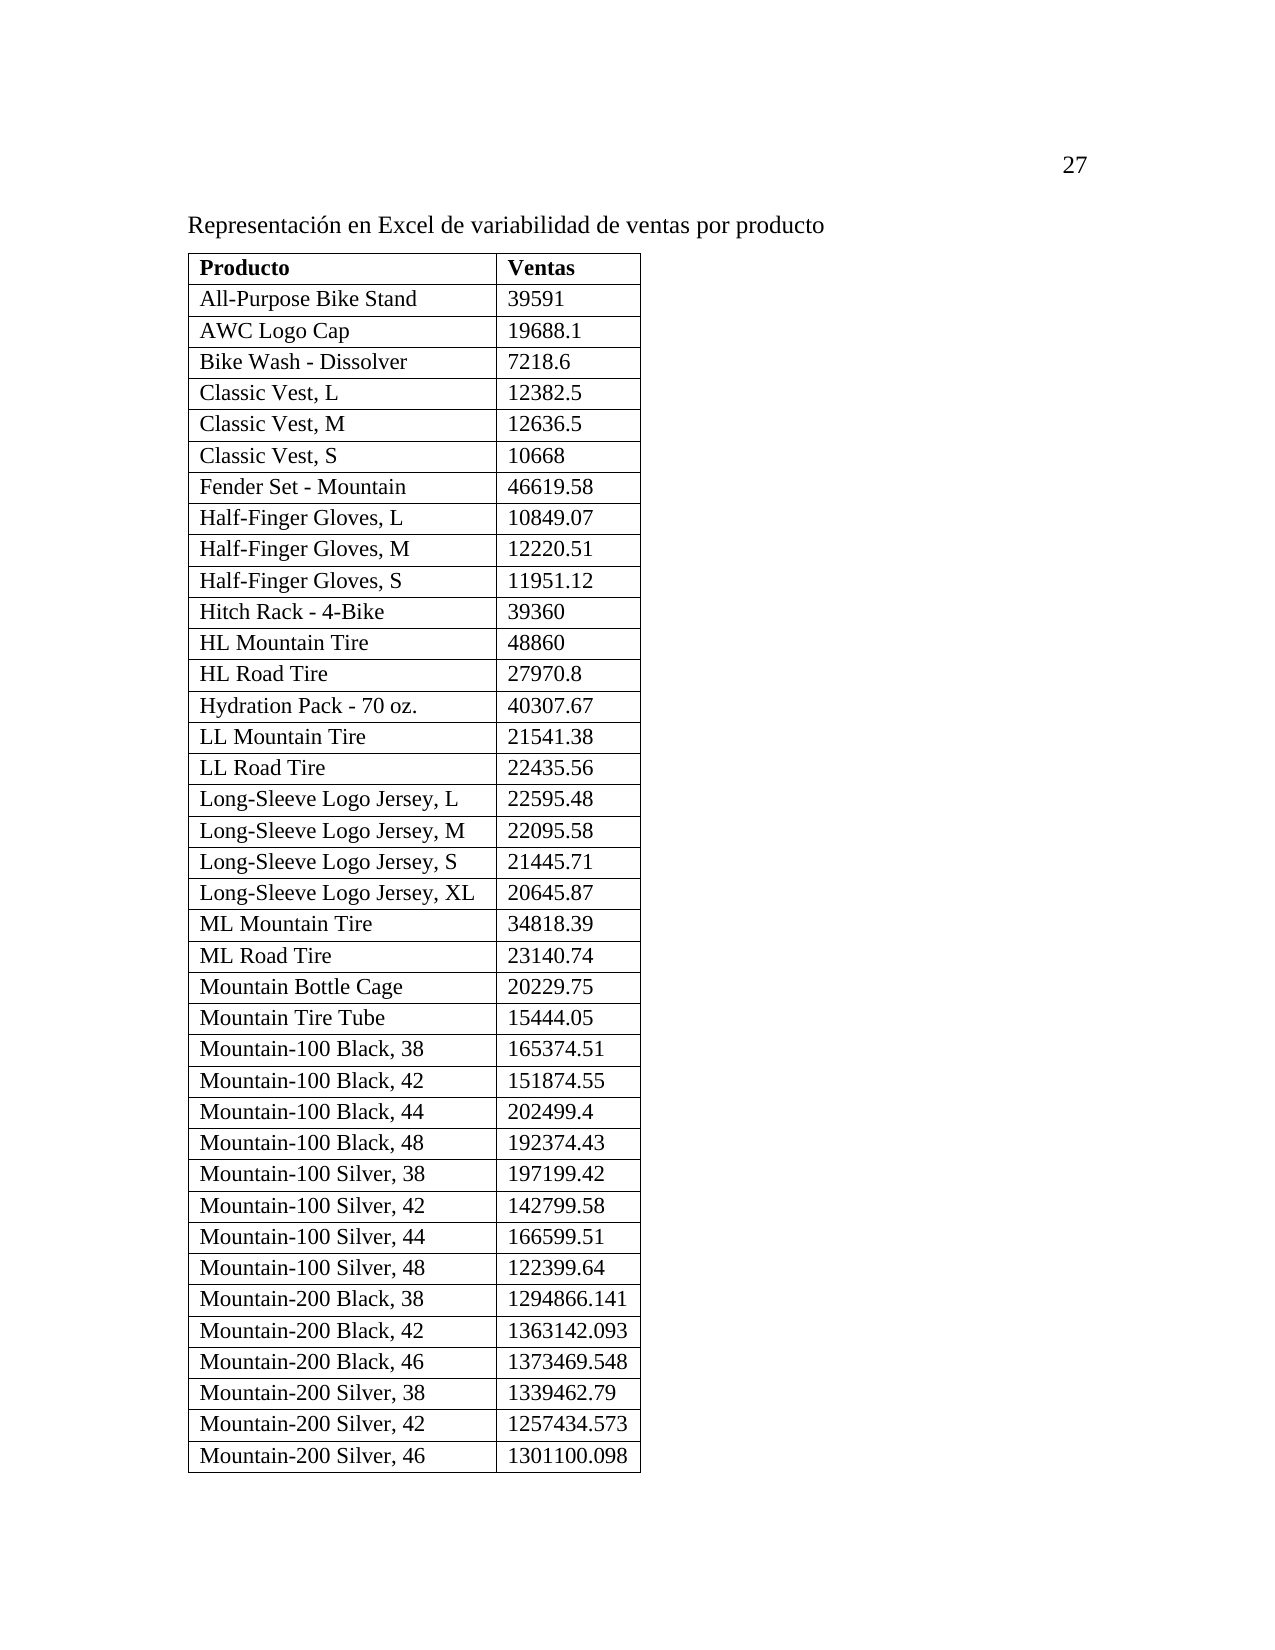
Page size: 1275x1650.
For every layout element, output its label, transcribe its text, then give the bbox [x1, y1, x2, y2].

table_cell Mountain-200 Black, 38 [189, 1285, 496, 1316]
table_cell Hitch Rack - 4-Bike [189, 598, 496, 628]
table_cell Mountain-100 Silver, 42 [189, 1192, 496, 1222]
table_cell Long-Sleeve Logo Jersey, M [189, 817, 496, 847]
table_cell 27970.8 [497, 660, 640, 691]
table_cell 22435.56 [497, 754, 640, 784]
table_cell 165374.51 [497, 1035, 640, 1066]
table_cell 10668 [497, 442, 640, 472]
table_cell 23140.74 [497, 942, 640, 972]
table_cell Long-Sleeve Logo Jersey, L [189, 785, 496, 816]
table_cell Mountain Bottle Cage [189, 973, 496, 1003]
table_cell Mountain-200 Black, 42 [189, 1317, 496, 1347]
table_cell 1257434.573 [497, 1410, 640, 1441]
table_cell ML Road Tire [189, 942, 496, 972]
table_cell 1294866.141 [497, 1285, 640, 1316]
table_cell Long-Sleeve Logo Jersey, S [189, 848, 496, 878]
table_cell Mountain-100 Black, 38 [189, 1035, 496, 1066]
table_cell Long-Sleeve Logo Jersey, XL [189, 879, 496, 909]
table_cell 1301100.098 [497, 1442, 640, 1472]
table_cell 40307.67 [497, 692, 640, 722]
table_cell Half-Finger Gloves, L [189, 504, 496, 534]
table_cell 21445.71 [497, 848, 640, 878]
table_cell Mountain-100 Black, 48 [189, 1129, 496, 1159]
table_cell 15444.05 [497, 1004, 640, 1034]
table_cell Classic Vest, L [189, 379, 496, 409]
table_cell Fender Set - Mountain [189, 473, 496, 503]
table_header Producto [189, 254, 496, 284]
table_cell 22095.58 [497, 817, 640, 847]
table_cell Mountain Tire Tube [189, 1004, 496, 1034]
table_cell HL Road Tire [189, 660, 496, 691]
table_cell 34818.39 [497, 910, 640, 941]
table_cell 20645.87 [497, 879, 640, 909]
table_cell 7218.6 [497, 348, 640, 378]
table_cell Mountain-100 Black, 44 [189, 1098, 496, 1128]
table_cell Mountain-100 Black, 42 [189, 1067, 496, 1097]
table_cell 197199.42 [497, 1160, 640, 1191]
table_cell 39591 [497, 285, 640, 316]
table_cell 10849.07 [497, 504, 640, 534]
table_cell Classic Vest, M [189, 410, 496, 441]
table_cell Half-Finger Gloves, S [189, 567, 496, 597]
subtitle Representación en Excel de variabilidad de ventas por producto [187, 210, 1087, 239]
table_cell 11951.12 [497, 567, 640, 597]
table_cell 22595.48 [497, 785, 640, 816]
table_cell LL Mountain Tire [189, 723, 496, 753]
table_cell 12636.5 [497, 410, 640, 441]
table_cell 12220.51 [497, 535, 640, 566]
table_cell 12382.5 [497, 379, 640, 409]
table_cell 142799.58 [497, 1192, 640, 1222]
table_cell Bike Wash - Dissolver [189, 348, 496, 378]
table_cell 192374.43 [497, 1129, 640, 1159]
table_cell ML Mountain Tire [189, 910, 496, 941]
table_cell HL Mountain Tire [189, 629, 496, 659]
table_cell 46619.58 [497, 473, 640, 503]
table_header Ventas [497, 254, 640, 284]
table_cell Classic Vest, S [189, 442, 496, 472]
table_cell 1373469.548 [497, 1348, 640, 1378]
table_cell 1339462.79 [497, 1379, 640, 1409]
table_cell 1363142.093 [497, 1317, 640, 1347]
table_cell Mountain-100 Silver, 48 [189, 1254, 496, 1284]
table_cell All-Purpose Bike Stand [189, 285, 496, 316]
table_cell Hydration Pack - 70 oz. [189, 692, 496, 722]
table_cell 48860 [497, 629, 640, 659]
table_cell Mountain-200 Silver, 46 [189, 1442, 496, 1472]
table_cell Mountain-100 Silver, 38 [189, 1160, 496, 1191]
table_cell 19688.1 [497, 317, 640, 347]
table_cell 166599.51 [497, 1223, 640, 1253]
table_cell 21541.38 [497, 723, 640, 753]
table_cell Mountain-200 Black, 46 [189, 1348, 496, 1378]
table_cell AWC Logo Cap [189, 317, 496, 347]
table_cell 20229.75 [497, 973, 640, 1003]
table_cell Mountain-200 Silver, 38 [189, 1379, 496, 1409]
table_cell Mountain-200 Silver, 42 [189, 1410, 496, 1441]
table_cell 151874.55 [497, 1067, 640, 1097]
table_cell 39360 [497, 598, 640, 628]
table_cell Mountain-100 Silver, 44 [189, 1223, 496, 1253]
table_cell Half-Finger Gloves, M [189, 535, 496, 566]
table_cell 202499.4 [497, 1098, 640, 1128]
table_cell LL Road Tire [189, 754, 496, 784]
table_cell 122399.64 [497, 1254, 640, 1284]
